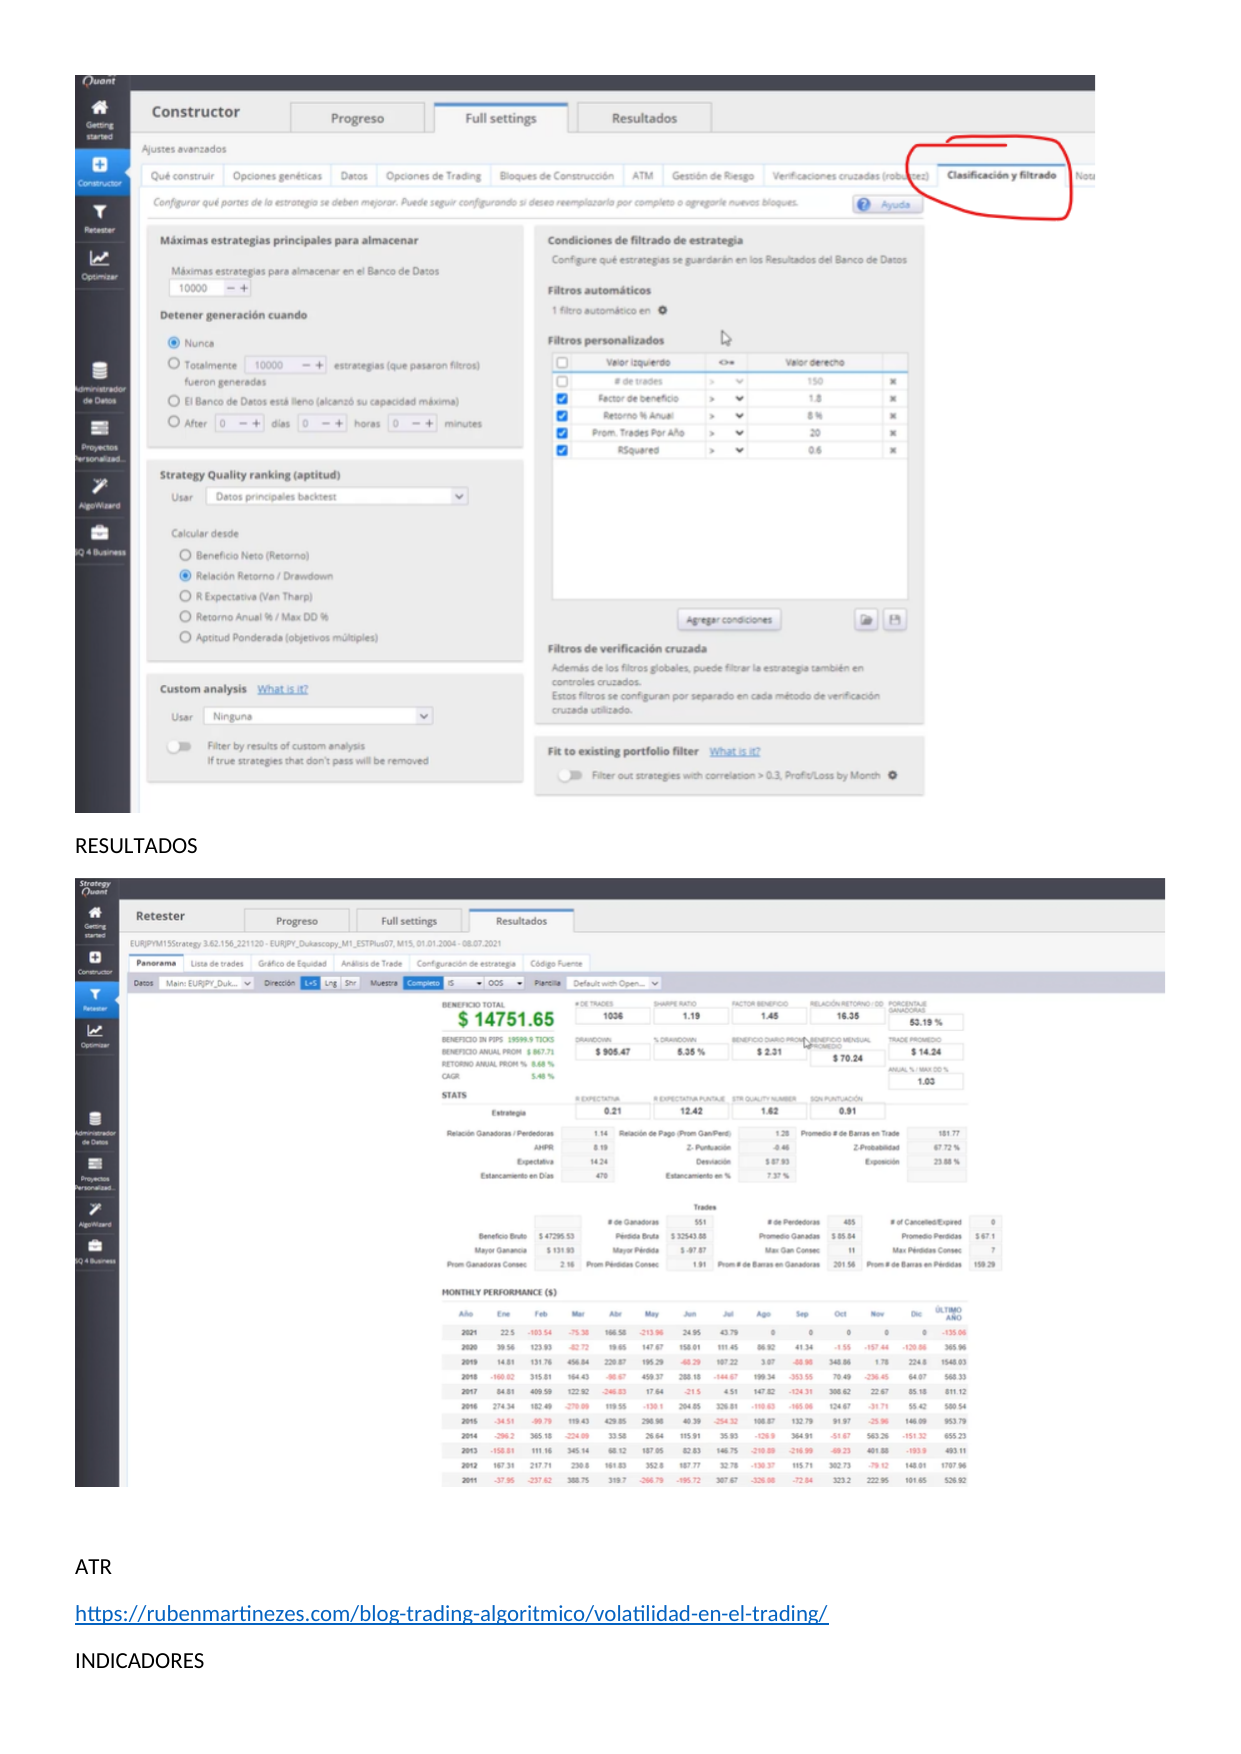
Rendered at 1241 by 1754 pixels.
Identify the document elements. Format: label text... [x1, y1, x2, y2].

picture [75, 878, 1166, 1487]
picture [75, 75, 1096, 813]
text ATR [75, 1552, 1165, 1580]
text INDICADORES [75, 1646, 1165, 1674]
text RESULTADOS [75, 831, 1165, 859]
text https://rubenmartinezes.com/blog-trading-algoritmico/volatilidad-en-el-trading/ [75, 1599, 1165, 1627]
